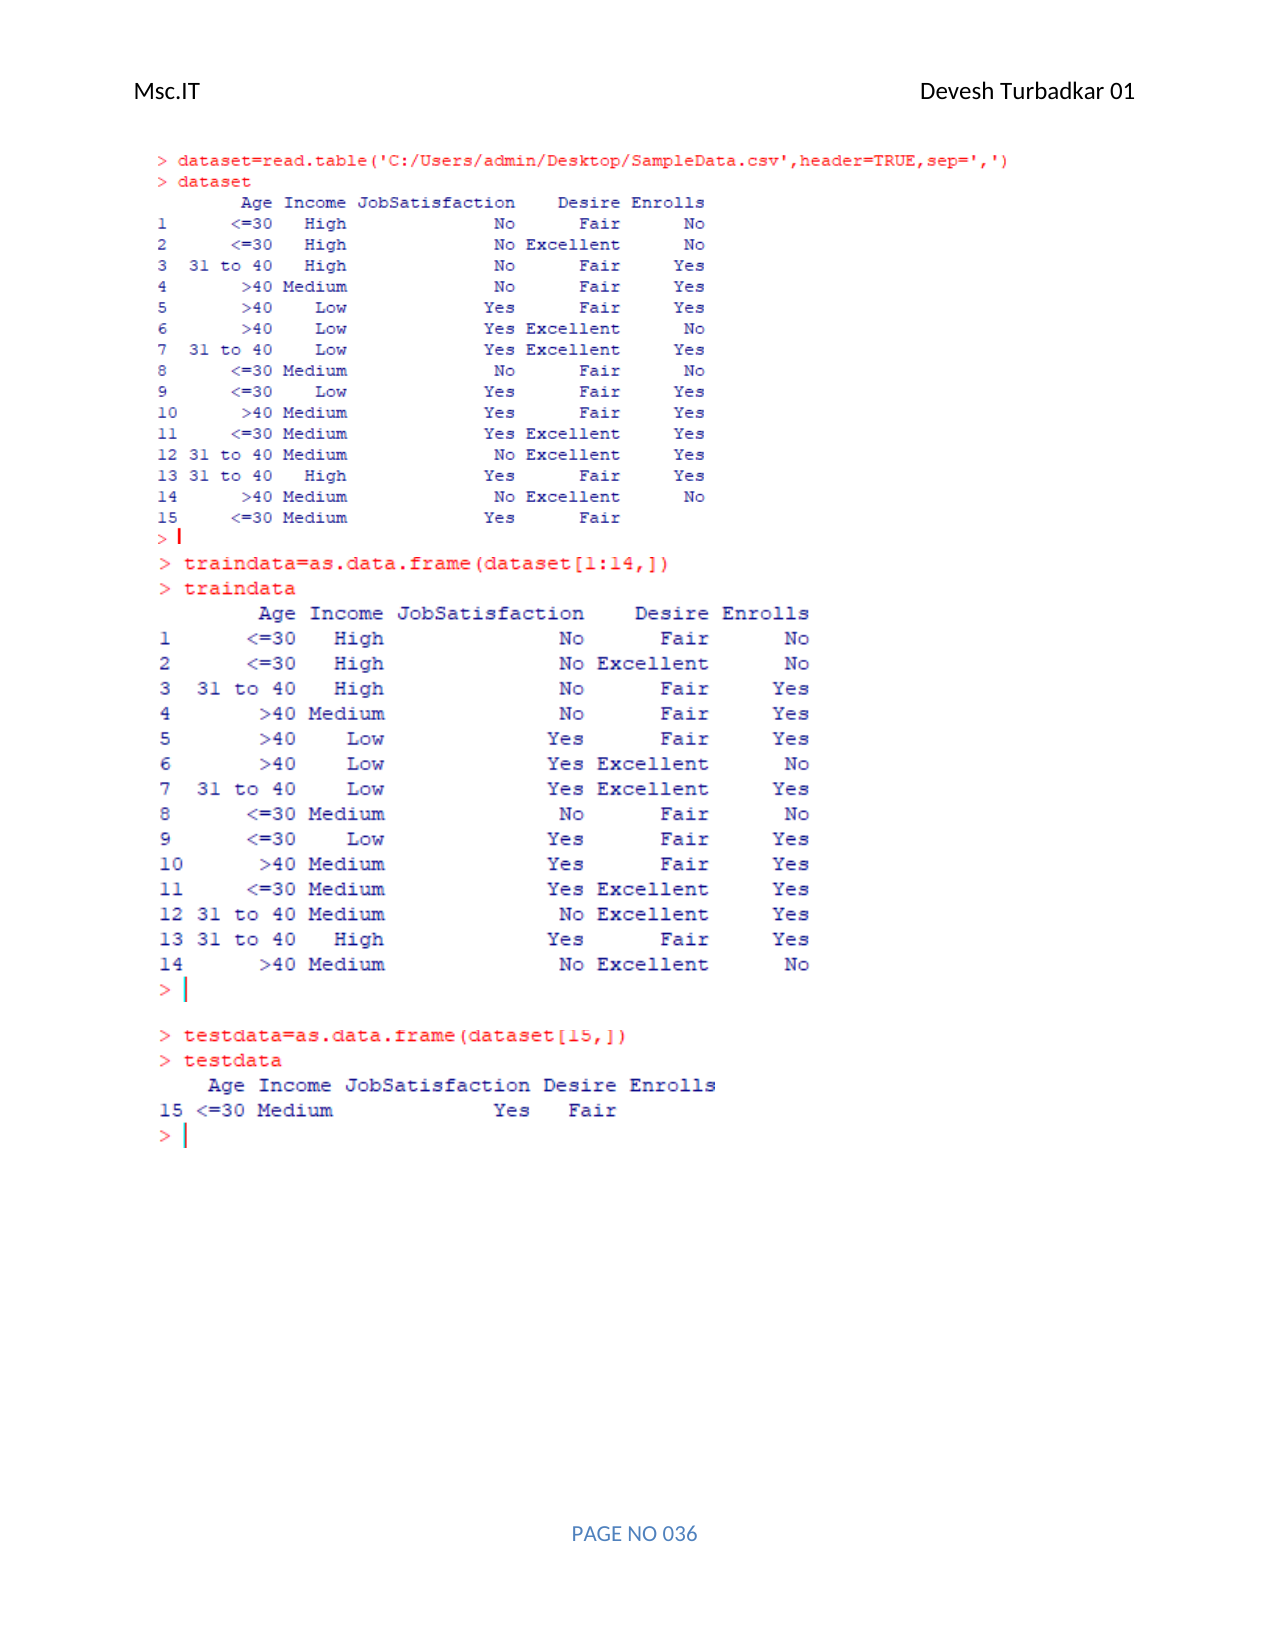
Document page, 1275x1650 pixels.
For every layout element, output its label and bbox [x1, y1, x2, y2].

picture [159, 557, 810, 1002]
picture [157, 154, 1007, 544]
picture [159, 1030, 715, 1148]
